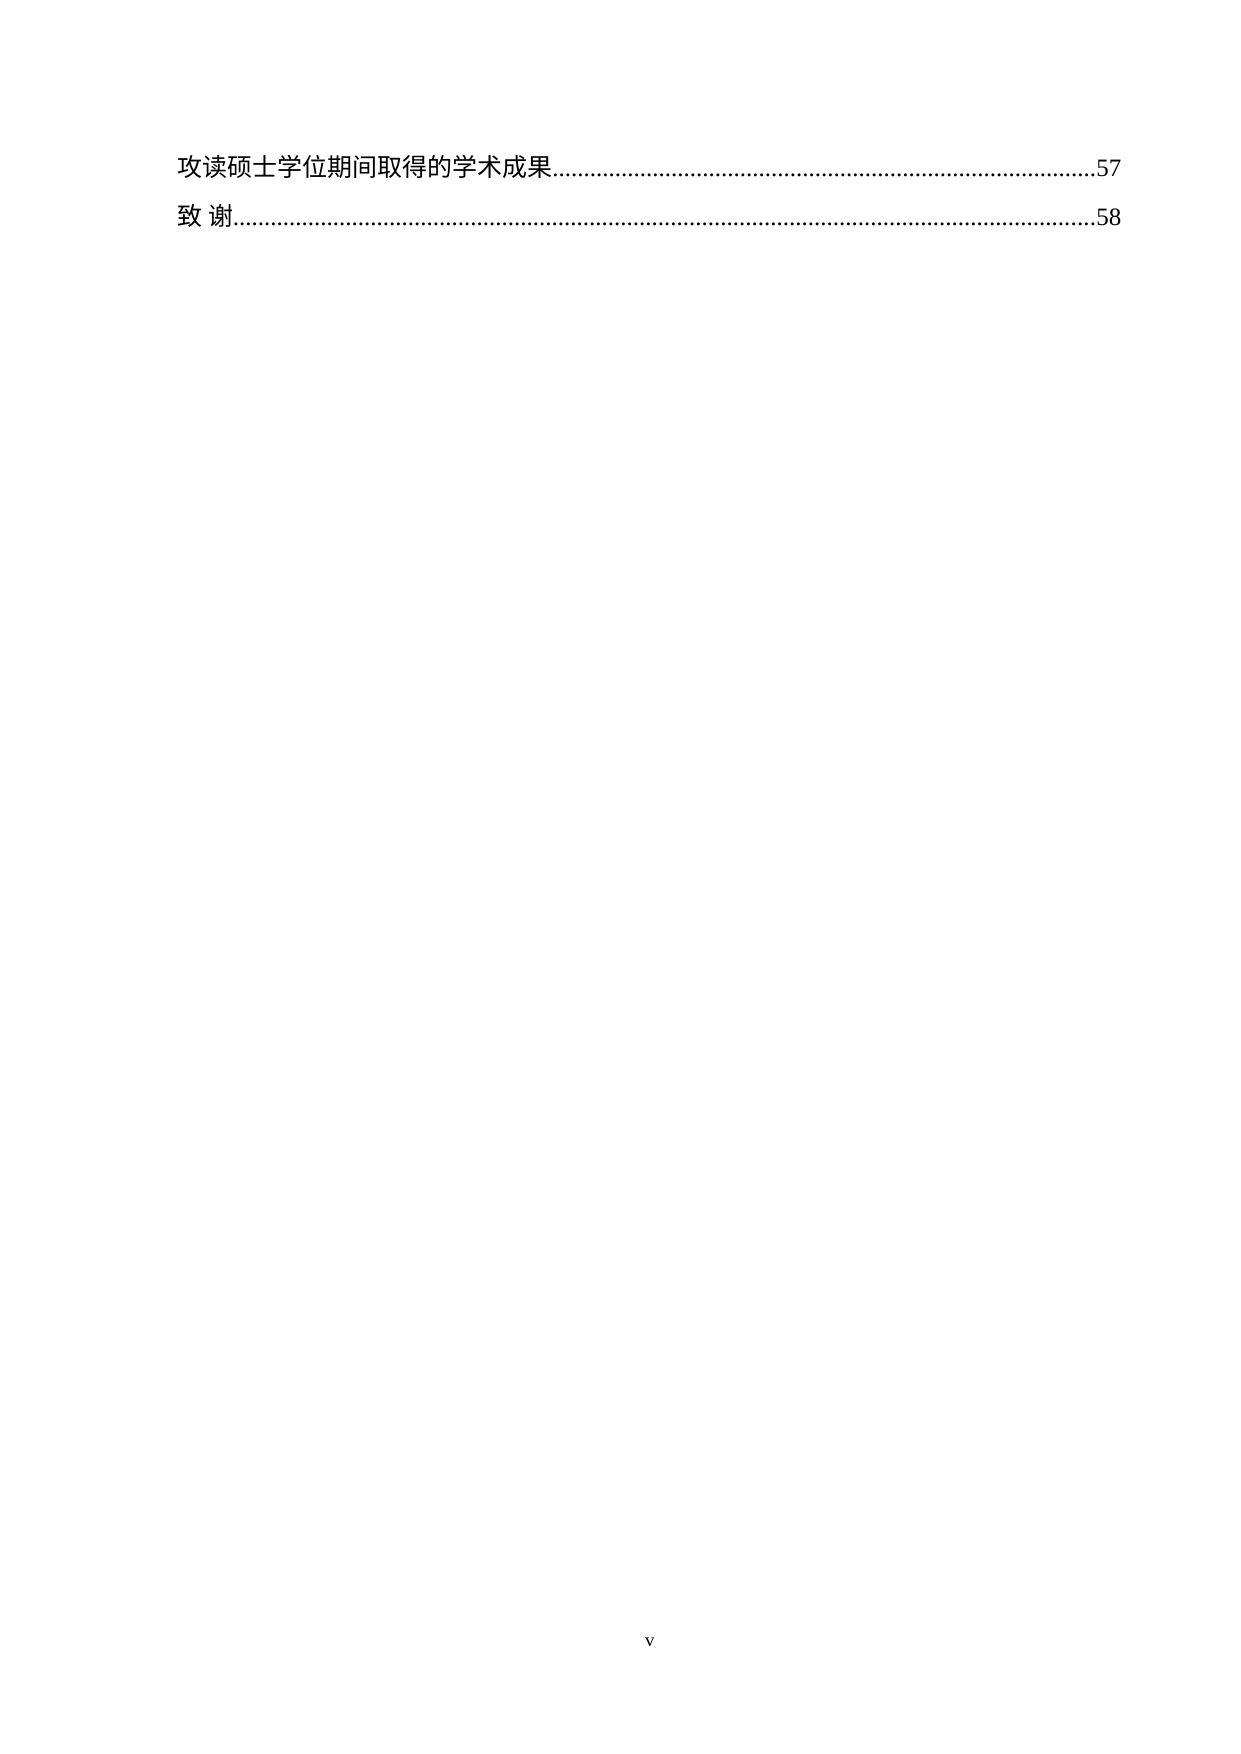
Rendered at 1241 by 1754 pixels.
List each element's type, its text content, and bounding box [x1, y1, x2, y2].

text 致 谢 58 [177, 196, 1122, 233]
text 攻读硕士学位期间取得的学术成果 57 [177, 148, 1122, 184]
